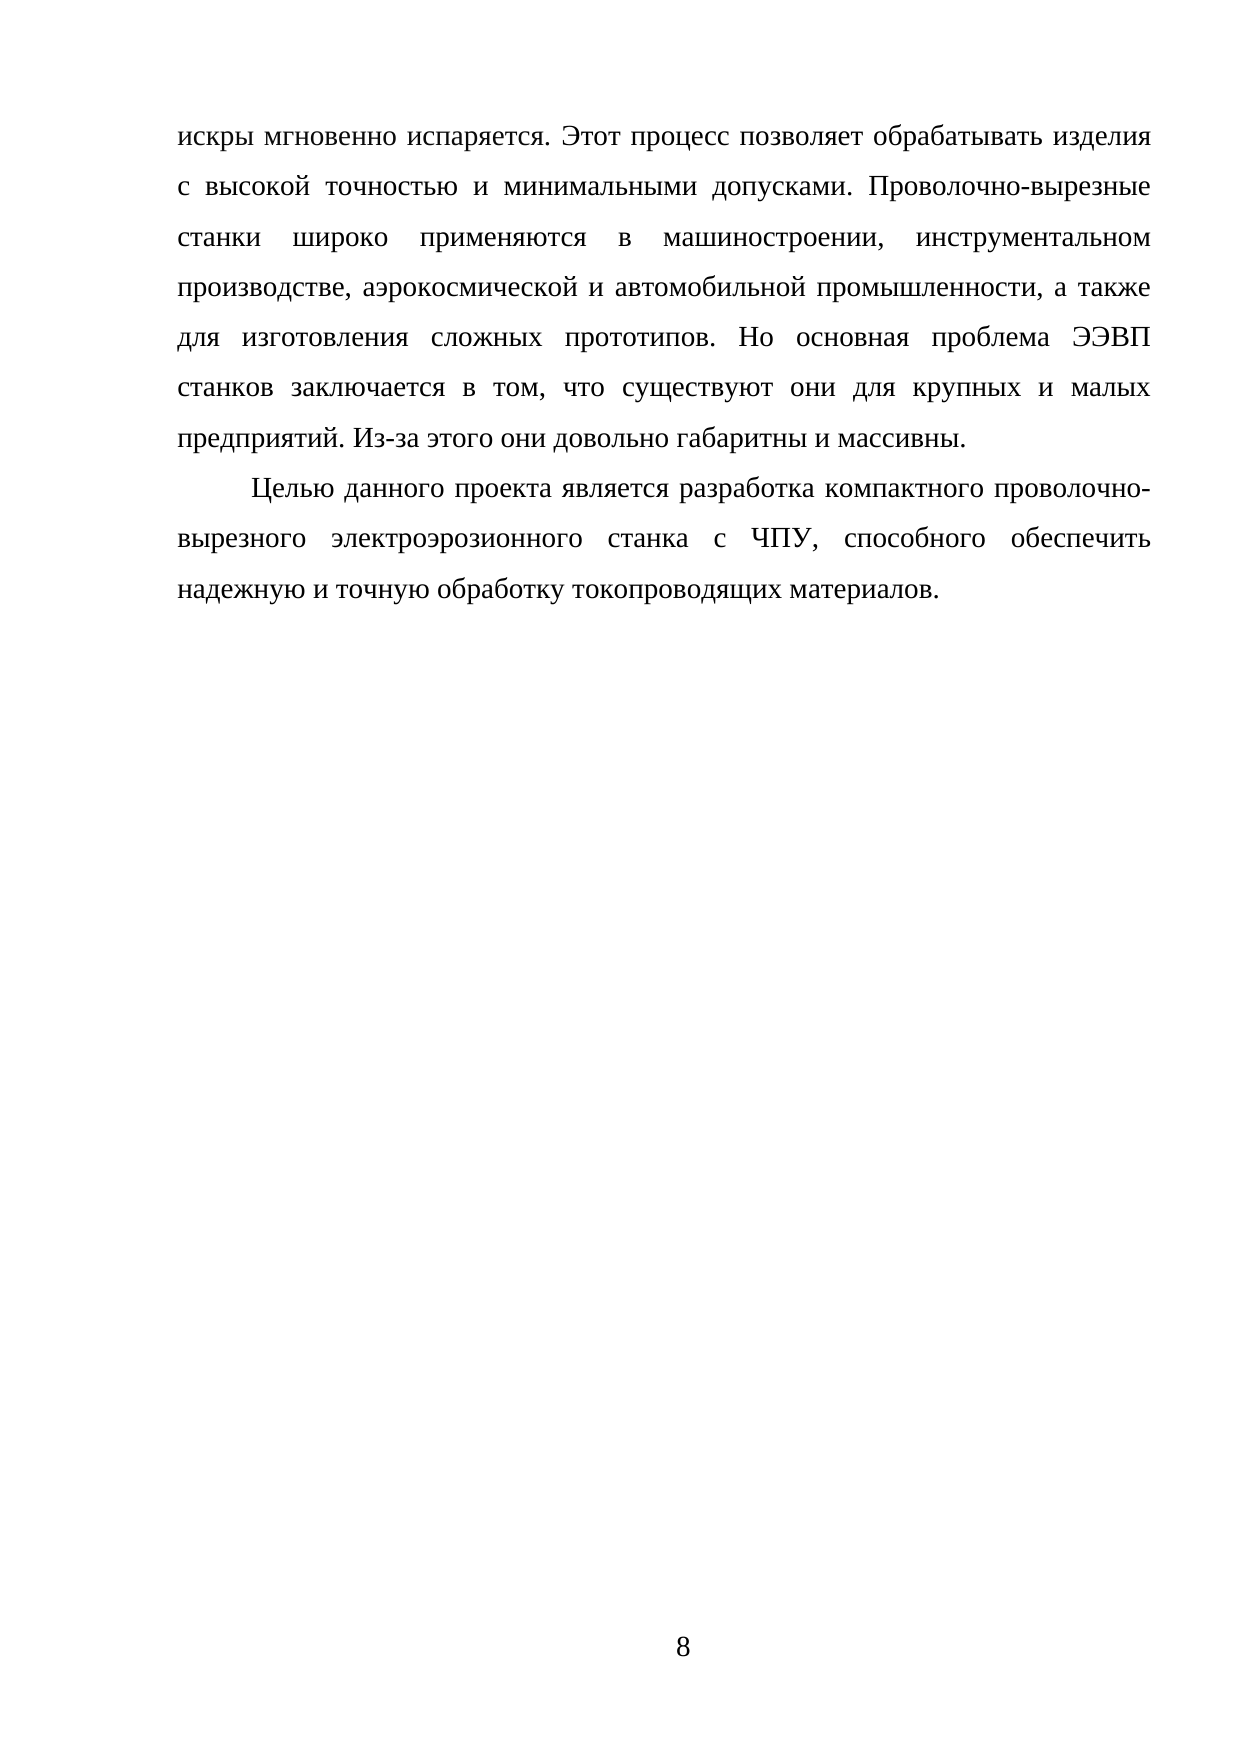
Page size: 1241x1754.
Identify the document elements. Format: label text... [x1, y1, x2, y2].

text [177, 118, 1152, 453]
text Целью данного проекта является разработка компактного проволочно-вырезного электроэрозионного станка с ЧПУ, способного обеспечить надежную и точную обработку токопроводящих материалов. [177, 470, 1152, 604]
